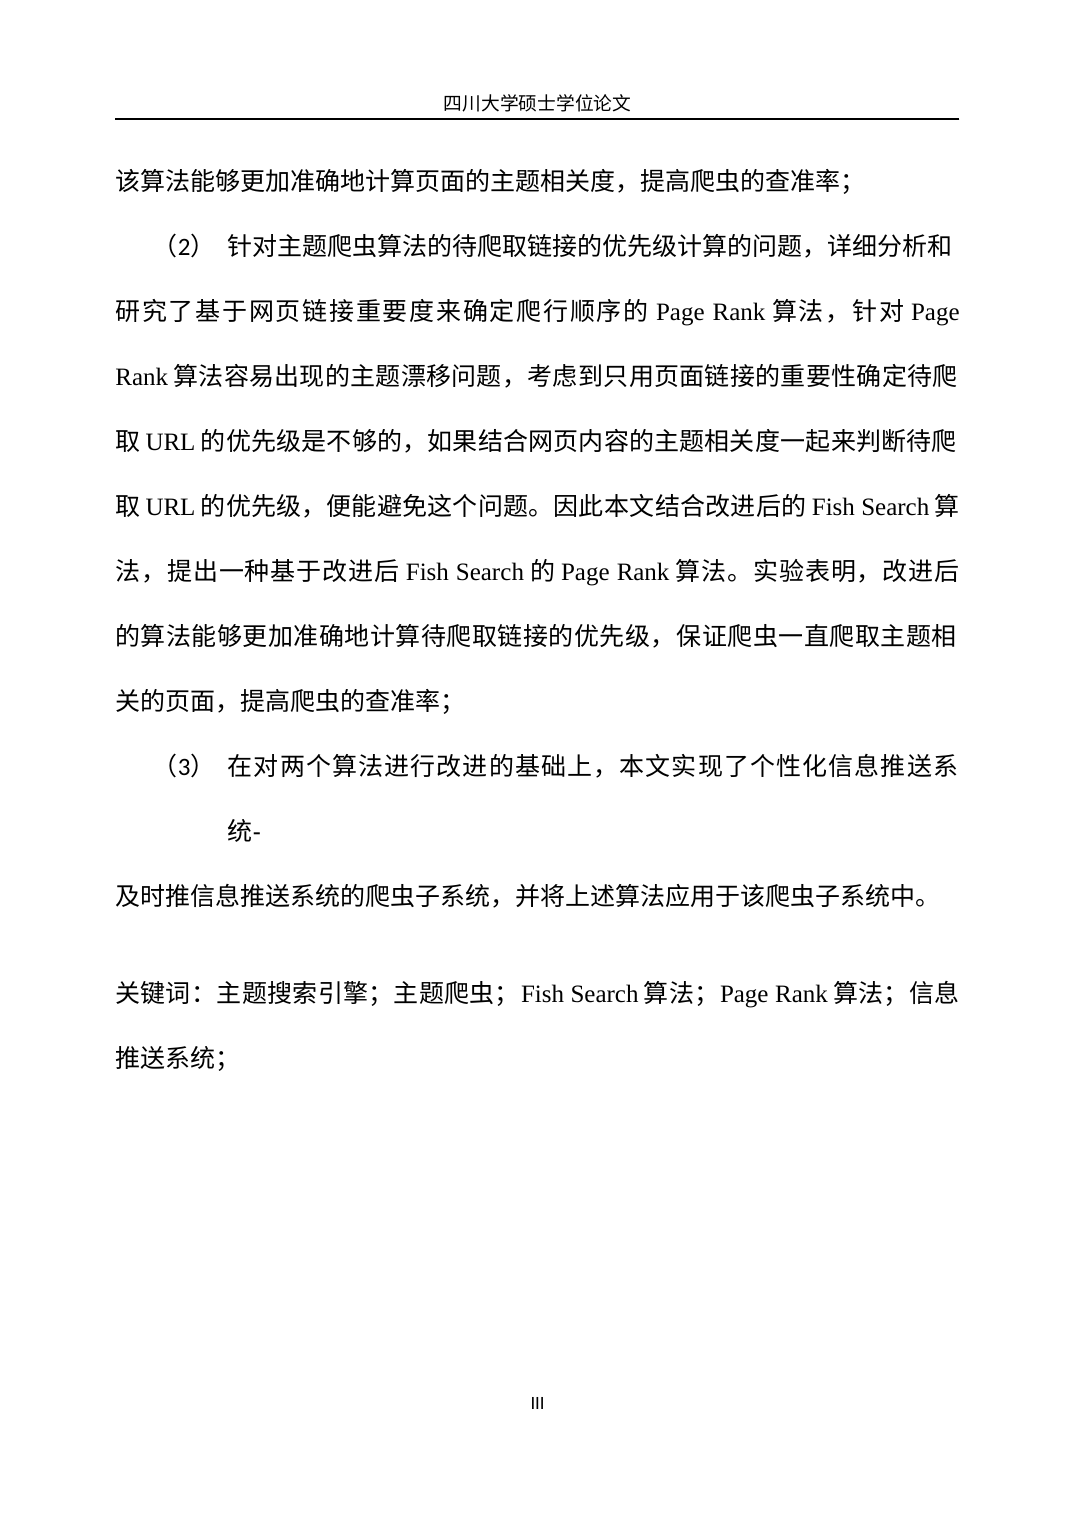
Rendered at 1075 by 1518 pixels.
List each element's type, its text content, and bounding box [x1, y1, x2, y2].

list 关键词：主题搜索引擎；主题爬虫；Fish Search算法；Page Rank算法；信息推送系统； [115, 959, 959, 1089]
text 研究了基于网页链接重要度来确定爬行顺序的Page Rank算法，针对Page Rank算法容易出现的主题漂移问题，考虑到只用页面链接的重要性确定待爬取URL的优先级是不够的，如果结合网页内容的主题相关度一起来判断待爬取URL的优先级，便能避免这个问题。因此本文结合改进后的Fish Search算法，提出一种基于改进后Fish Search的Page Rank算法。实验表明，改进后的算法能够更加准确地计算待爬取链接的优先级，保证爬虫一直爬取主题相关的页面，提高爬虫的查准率； [115, 277, 959, 732]
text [115, 147, 959, 212]
text 及时推信息推送系统的爬虫子系统，并将上述算法应用于该爬虫子系统中。 [115, 862, 959, 927]
list 在对两个算法进行改进的基础上，本文实现了个性化信息推送系统- [153, 732, 959, 862]
list 针对主题爬虫算法的待爬取链接的优先级计算的问题，详细分析和 [153, 212, 959, 277]
